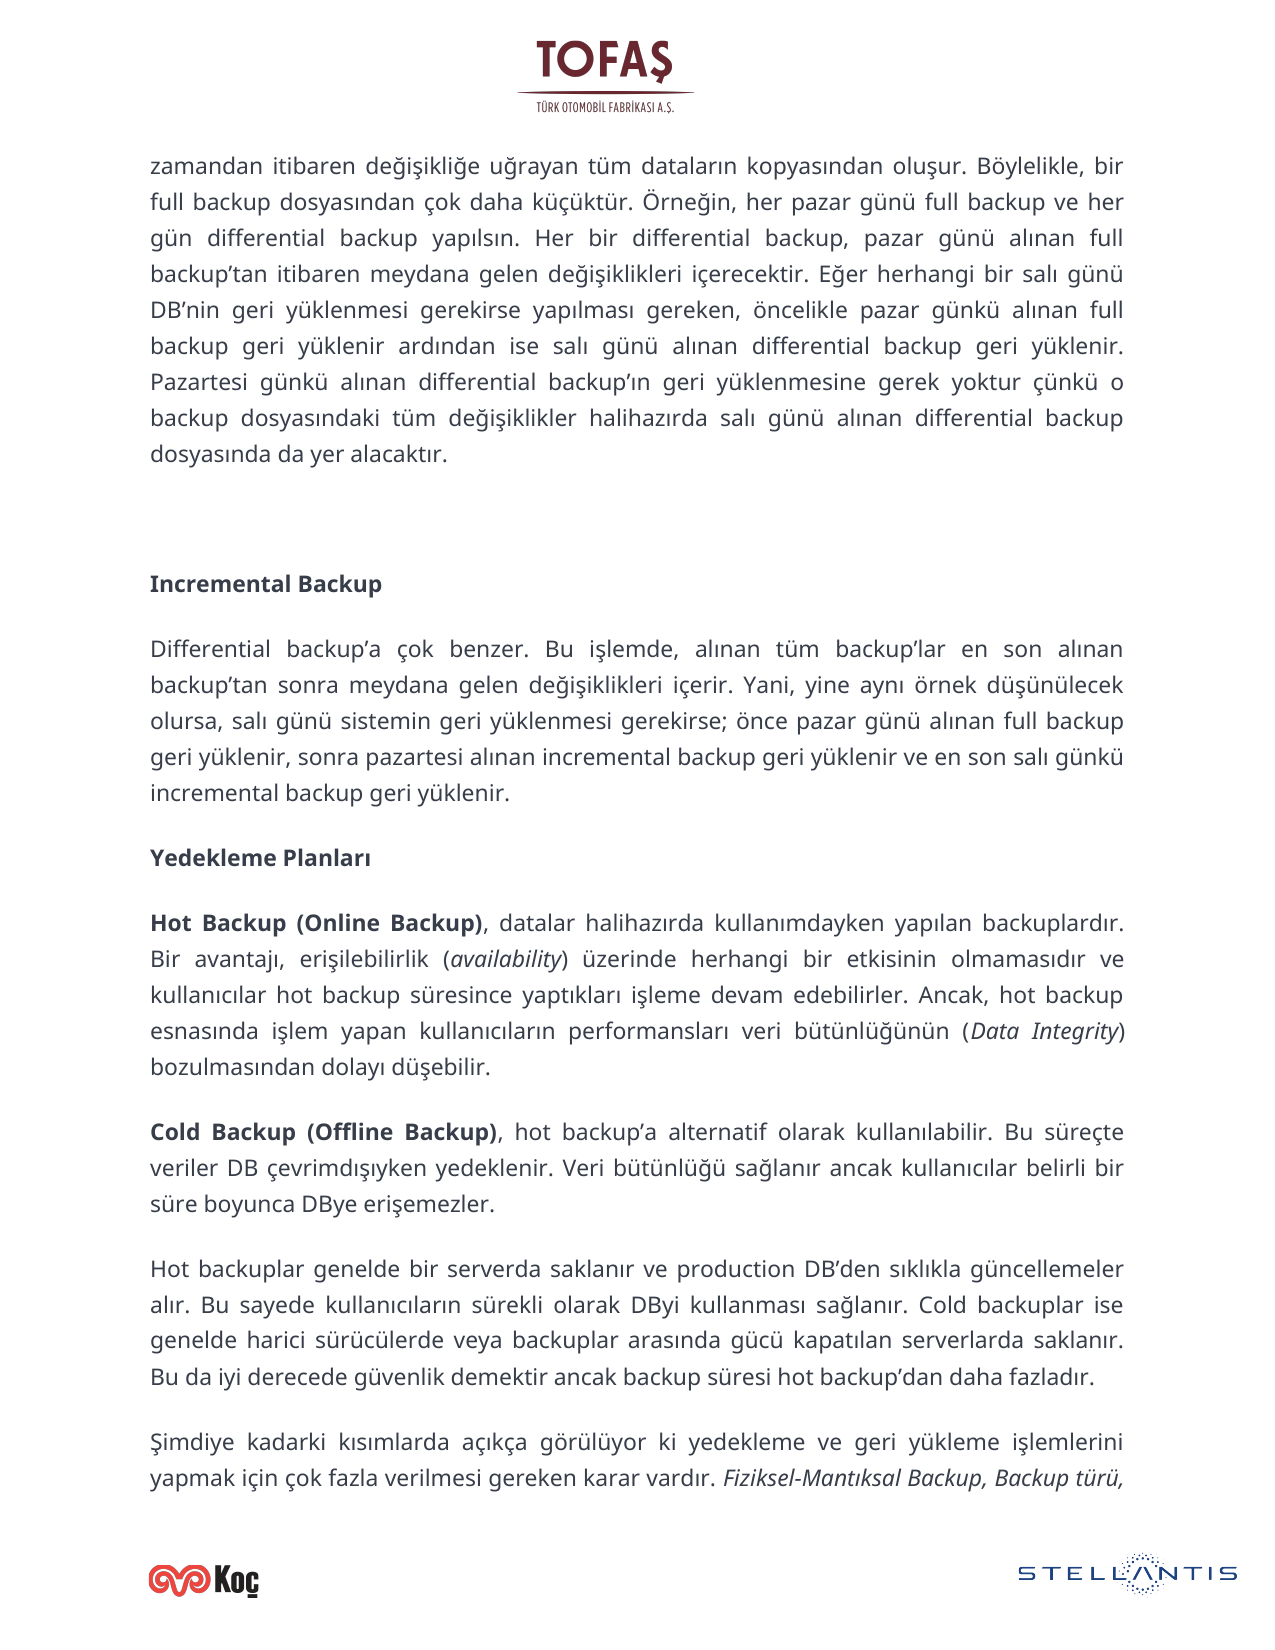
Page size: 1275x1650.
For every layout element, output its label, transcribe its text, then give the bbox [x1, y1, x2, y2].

text Hot Backup (Online Backup), datalar halihazırda kullanımdayken yapılan backuplardır. Bir avantajı, erişilebilirlik (availability) üzerinde herhangi bir etkisinin olmamasıdır ve kullanıcılar hot backup süresince yaptıkları işleme devam edebilirler. Ancak, hot backup esnasında işlem yapan kullanıcıların performansları veri bütünlüğünün (Data Integrity) bozulmasından dolayı düşebilir. [150, 907, 1125, 1082]
picture [511, 35, 698, 119]
text Differential backup’a çok benzer. Bu işlemde, alınan tüm backup’lar en son alınan backup’tan sonra meydana gelen değişiklikleri içerir. Yani, yine aynı örnek düşünülecek olursa, salı günü sistemin geri yüklenmesi gerekirse; önce pazar günü alınan full backup geri yüklenir, sonra pazartesi alınan incremental backup geri yüklenir ve en son salı günkü incremental backup geri yüklenir. [150, 633, 1125, 808]
text Hot backuplar genelde bir serverda saklanır ve production DB’den sıklıkla güncellemeler alır. Bu sayede kullanıcıların sürekli olarak DByi kullanması sağlanır. Cold backuplar ise genelde harici sürücülerde veya backuplar arasında gücü kapatılan serverlarda saklanır. Bu da iyi derecede güvenlik demektir ancak backup süresi hot backup’dan daha fazladır. [150, 1253, 1125, 1392]
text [150, 150, 1125, 469]
text Incremental Backup [150, 568, 1125, 599]
text Yedekleme Planları [150, 842, 1125, 873]
picture [1018, 1551, 1237, 1598]
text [150, 1426, 1125, 1493]
text Cold Backup (Offline Backup), hot backup’a alternatif olarak kullanılabilir. Bu süreçte veriler DB çevrimdışıyken yedeklenir. Veri bütünlüğü sağlanır ancak kullanıcılar belirli bir süre boyunca DBye erişemezler. [150, 1116, 1125, 1219]
picture [148, 1565, 259, 1598]
